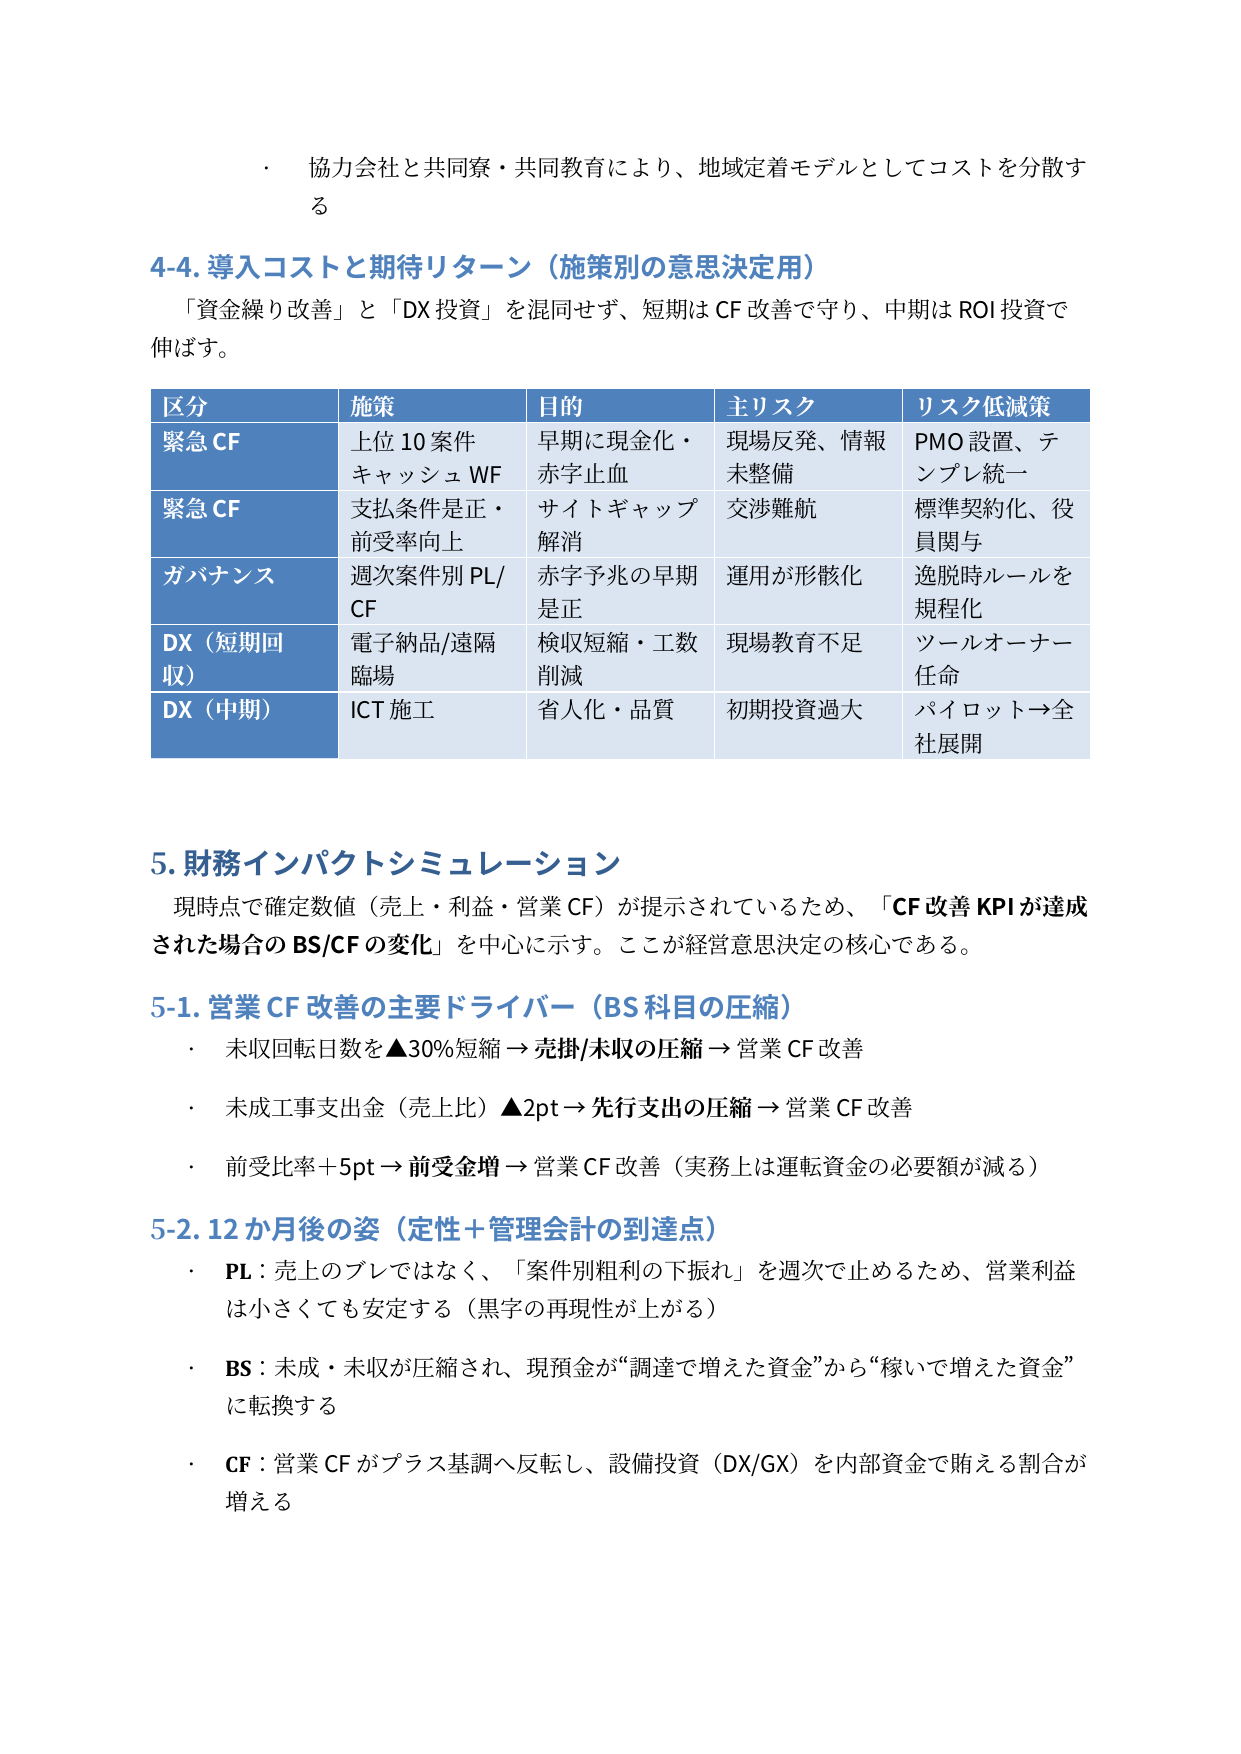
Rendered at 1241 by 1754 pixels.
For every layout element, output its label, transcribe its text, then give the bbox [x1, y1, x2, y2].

table_cell 初期投資過大 [715, 693, 902, 758]
list 未収回転日数を▲30%短縮 → 売掛/未収の圧縮 → 営業CF改善 [187, 1031, 1090, 1064]
table_cell 現場反発、情報未整備 [715, 423, 902, 490]
table_cell 逸脱時ルールを規程化 [903, 558, 1090, 624]
table_header 目的 [527, 389, 714, 422]
table_cell 運用が形骸化 [715, 558, 902, 624]
table_header 施策 [339, 389, 526, 422]
table_cell 標準契約化、役員関与 [903, 491, 1090, 557]
table_cell 早期に現金化・赤字止血 [527, 423, 714, 490]
list 前受比率＋5pt → 前受金増 → 営業CF改善（実務上は運転資金の必要額が減る） [187, 1149, 1090, 1182]
list BS：未成・未収が圧縮され、現預金が“調達で増えた資金”から“稼いで増えた資金”に転換する [187, 1349, 1090, 1421]
table_cell ツールオーナー任命 [903, 625, 1090, 691]
table_cell サイトギャップ解消 [527, 491, 714, 557]
list CF：営業CFがプラス基調へ反転し、設備投資（DX/GX）を内部資金で賄える割合が増える [187, 1446, 1090, 1517]
table_cell 赤字予兆の早期是正 [527, 558, 714, 624]
table_cell 省人化・品質 [527, 693, 714, 758]
table_cell DX（短期回収） [151, 625, 338, 691]
table_cell ICT施工 [339, 693, 526, 758]
table_cell ガバナンス [151, 558, 338, 624]
table_cell 緊急CF [151, 423, 338, 490]
table_cell 支払条件是正・前受率向上 [339, 491, 526, 557]
subtitle 5-2. 12か月後の姿（定性＋管理会計の到達点） [150, 1208, 1090, 1247]
subtitle 5. 財務インパクトシミュレーション [150, 840, 1090, 883]
table_cell PMO設置、テンプレ統一 [903, 423, 1090, 490]
table_header 主リスク [715, 389, 902, 422]
list 協力会社と共同寮・共同教育により、地域定着モデルとしてコストを分散する [262, 150, 1090, 221]
table_cell 上位10案件キャッシュWF [339, 423, 526, 490]
table_header 区分 [151, 389, 338, 422]
table_cell DX（中期） [151, 693, 338, 758]
table_cell 交渉難航 [715, 491, 902, 557]
subtitle 4-4. 導入コストと期待リターン（施策別の意思決定用） [150, 246, 1090, 286]
table_cell パイロット→全社展開 [903, 693, 1090, 758]
text 「資金繰り改善」と「DX投資」を混同せず、短期はCF改善で守り、中期はROI投資で伸ばす。 [150, 292, 1090, 363]
table_cell 緊急CF [151, 491, 338, 557]
table_cell 週次案件別PL/CF [339, 558, 526, 624]
list PL：売上のブレではなく、「案件別粗利の下振れ」を週次で止めるため、営業利益は小さくても安定する（黒字の再現性が上がる） [187, 1253, 1090, 1324]
table_cell 現場教育不足 [715, 625, 902, 691]
list 未成工事支出金（売上比）▲2pt → 先行支出の圧縮 → 営業CF改善 [187, 1090, 1090, 1123]
text 現時点で確定数値（売上・利益・営業CF）が提示されているため、「CF改善KPIが達成された場合のBS/CFの変化」を中心に示す。ここが経営意思決定の核心である。 [150, 889, 1090, 960]
table_header リスク低減策 [903, 389, 1090, 422]
subtitle 5-1. 営業CF改善の主要ドライバー（BS科目の圧縮） [150, 986, 1090, 1025]
table_cell 検収短縮・工数削減 [527, 625, 714, 691]
table_cell 電子納品/遠隔臨場 [339, 625, 526, 691]
